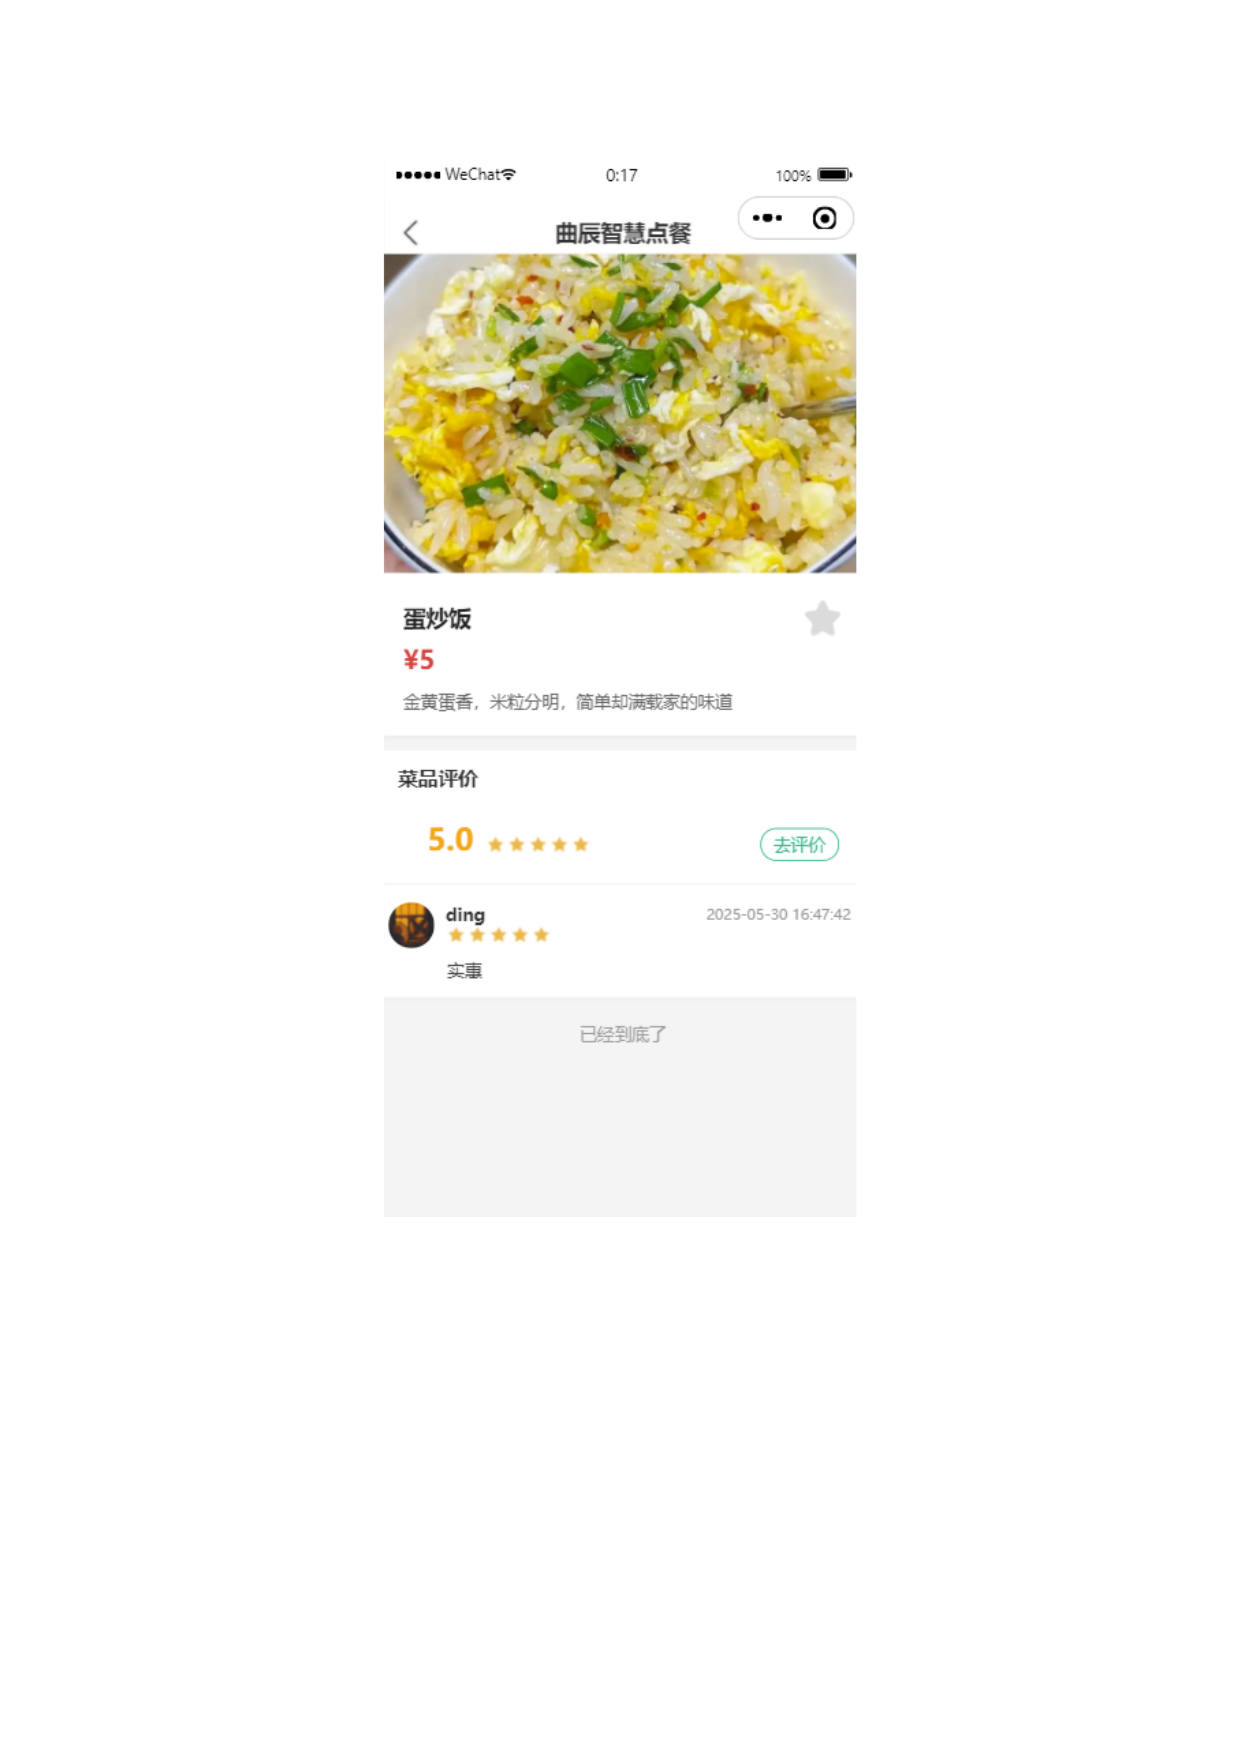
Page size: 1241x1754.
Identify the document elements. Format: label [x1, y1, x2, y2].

picture [383, 162, 857, 1217]
